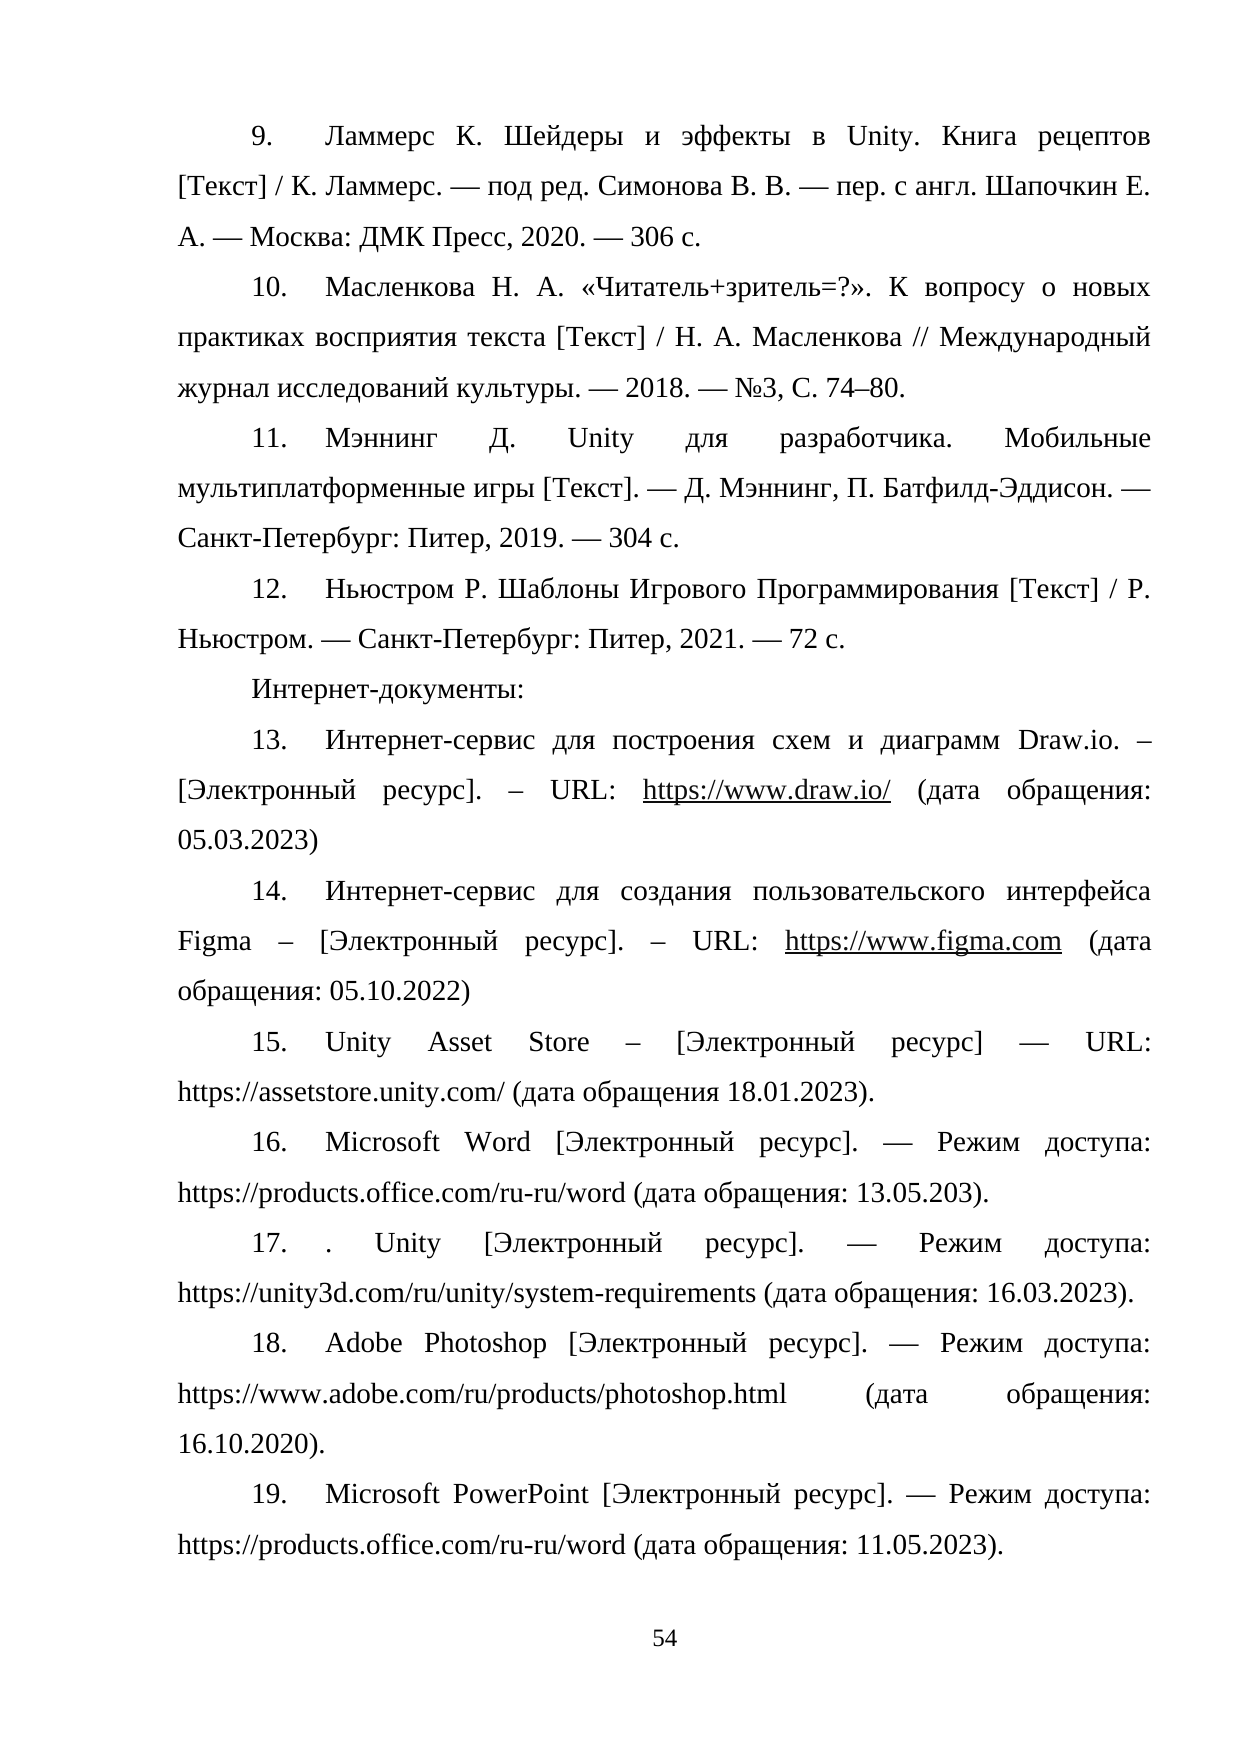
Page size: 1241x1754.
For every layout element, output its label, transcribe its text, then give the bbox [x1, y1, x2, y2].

list . Unity [Электронный ресурс]. — Режим доступа: https://unity3d.com/ru/unity/system-requirements (дата обращения: 16.03.2023). [177, 1225, 1152, 1309]
list Microsoft Word [Электронный ресурс]. — Режим доступа: https://products.office.com/ru-ru/word (дата обращения: 13.05.203). [177, 1124, 1152, 1208]
list Интернет-документы: [251, 672, 1152, 705]
list Масленкова Н. А. «Читатель+зритель=?». К вопросу о новых практиках восприятия текста [Текст] / Н. А. Масленкова // Международный журнал исследований культуры. — 2018. — №3, С. 74–80. [177, 269, 1152, 403]
list Мэннинг Д. Unity для разработчика. Мобильные мультиплатформенные игры [Текст]. — Д. Мэннинг, П. Батфилд-Эддисон. — Санкт-Петербург: Питер, 2019. — 304 с. [177, 420, 1152, 554]
list Microsoft PowerPoint [Электронный ресурс]. — Режим доступа: https://products.office.com/ru-ru/word (дата обращения: 11.05.2023). [177, 1477, 1152, 1560]
list Интернет-сервис для создания пользовательского интерфейса Figma – [Электронный ресурс]. – URL: https://www.figma.com (дата обращения: 05.10.2022) [177, 873, 1152, 1007]
list Ламмерс К. Шейдеры и эффекты в Unity. Книга рецептов [Текст] / К. Ламмерс. — под ред. Симонова В. В. — пер. с англ. Шапочкин Е. А. — Москва: ДМК Пресс, 2020. — 306 с. [177, 118, 1152, 252]
list Adobe Photoshop [Электронный ресурс]. — Режим доступа: https://www.adobe.com/ru/products/photoshop.html (дата обращения: 16.10.2020). [177, 1326, 1152, 1460]
list Ньюстром Р. Шаблоны Игрового Программирования [Текст] / Р. Ньюстром. — Санкт-Петербург: Питер, 2021. — 72 с. [177, 571, 1152, 655]
list Интернет-сервис для построения схем и диаграмм Draw.io. – [Электронный ресурс]. – URL: https://www.draw.io/ (дата обращения: 05.03.2023) [177, 722, 1152, 856]
list Unity Asset Store – [Электронный ресурс] — URL: https://assetstore.unity.com/ (дата обращения 18.01.2023). [177, 1024, 1152, 1108]
